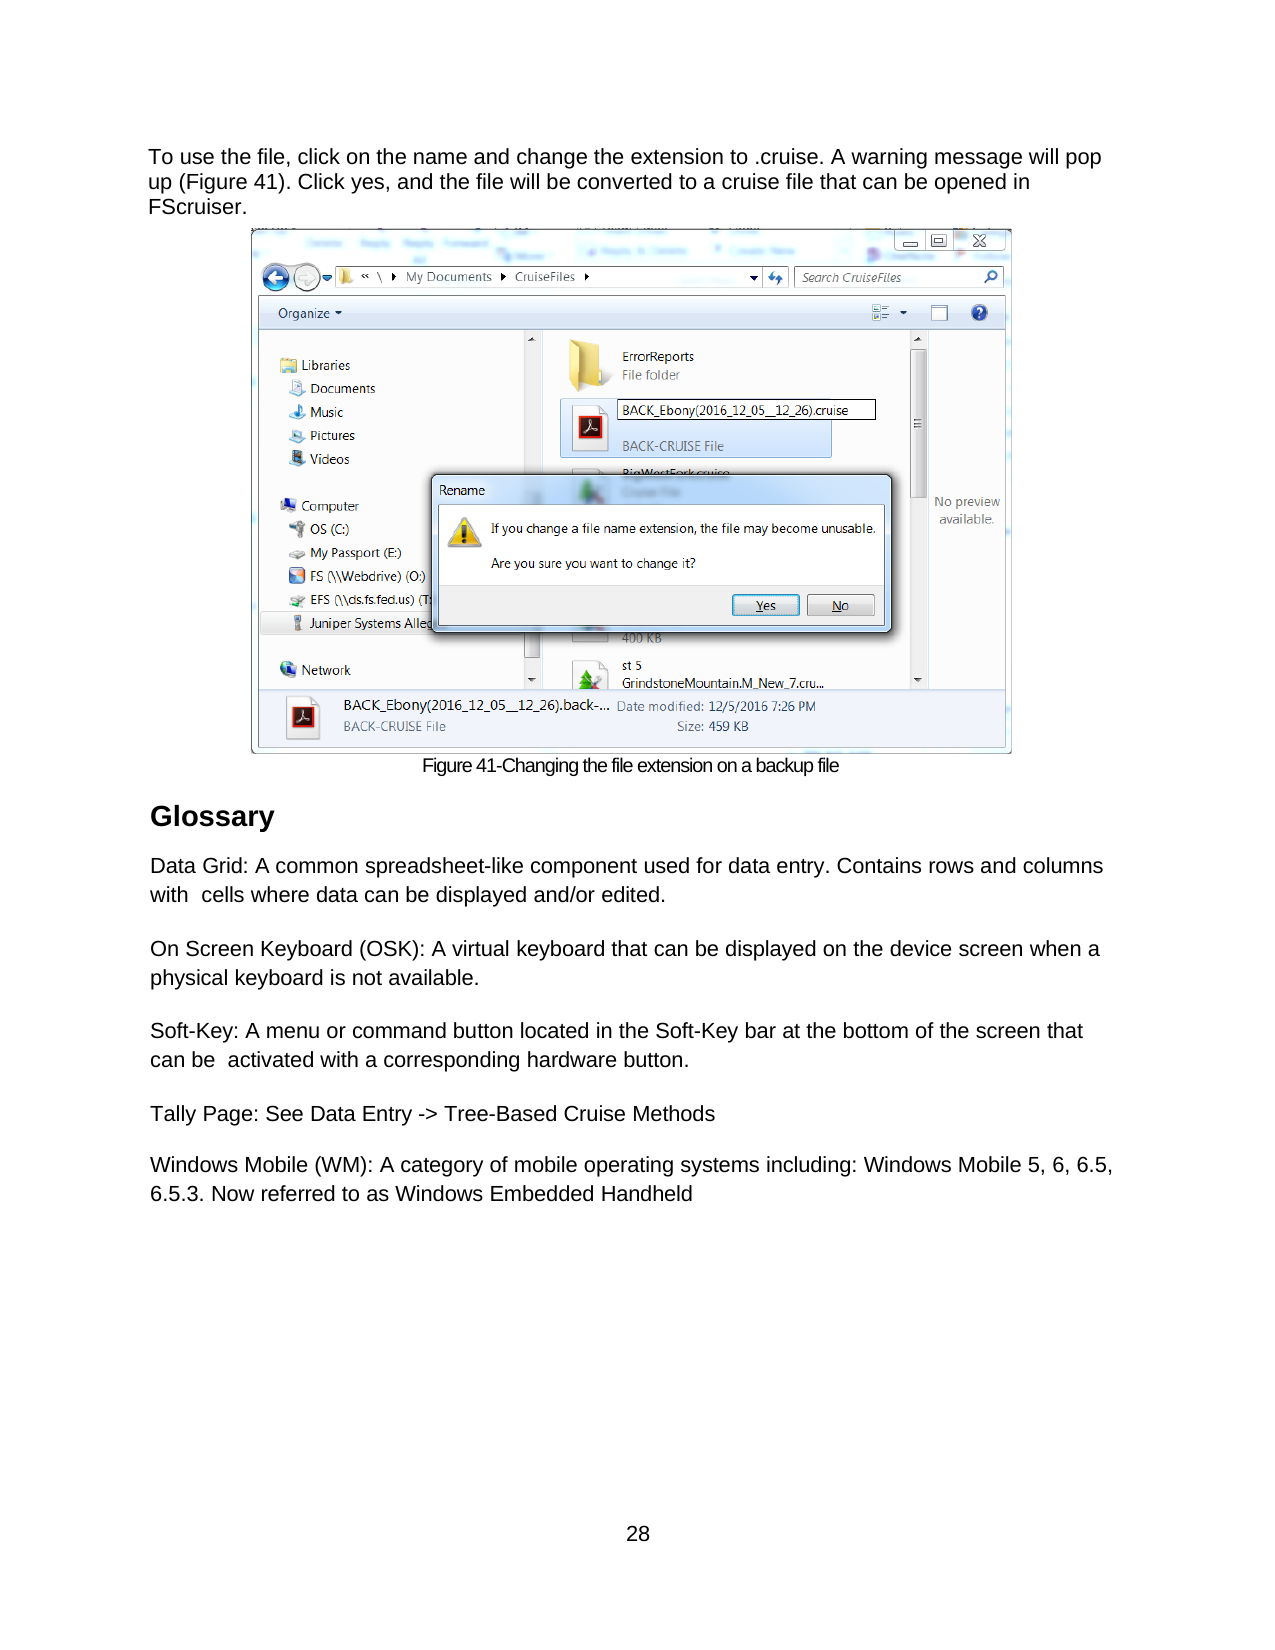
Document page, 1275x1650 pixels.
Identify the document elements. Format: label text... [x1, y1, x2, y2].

text Soft-Key: A menu or command button located in the Soft-Key bar at the bottom of the screen that can be activated with a corresponding hardware button. [150, 1018, 1108, 1072]
text 6.5.3. Now referred to as Windows Embedded Handheld [150, 1181, 1125, 1206]
subtitle Glossary [150, 799, 1125, 833]
text To use the file, click on the name and change the extension to .cruise. A warning message will pop up (Figure 41). Click yes, and the file will be converted to a cruise file that can be opened in FScruiser. [148, 144, 1125, 219]
text Windows Mobile (WM): A category of mobile operating systems including: Windows Mobile 5, 6, 6.5, [150, 1151, 1125, 1177]
text Tally Page: See Data Entry -> Tree-Based Cruise Methods [150, 1101, 1125, 1126]
text On Screen Keyboard (OSK): A virtual keyboard that can be displayed on the device screen when a physical keyboard is not available. [150, 936, 1121, 990]
picture [251, 228, 1012, 754]
text Data Grid: A common spreadsheet-like component used for data entry. Contains rows and columns with cells where data can be displayed and/or edited. [150, 853, 1121, 907]
